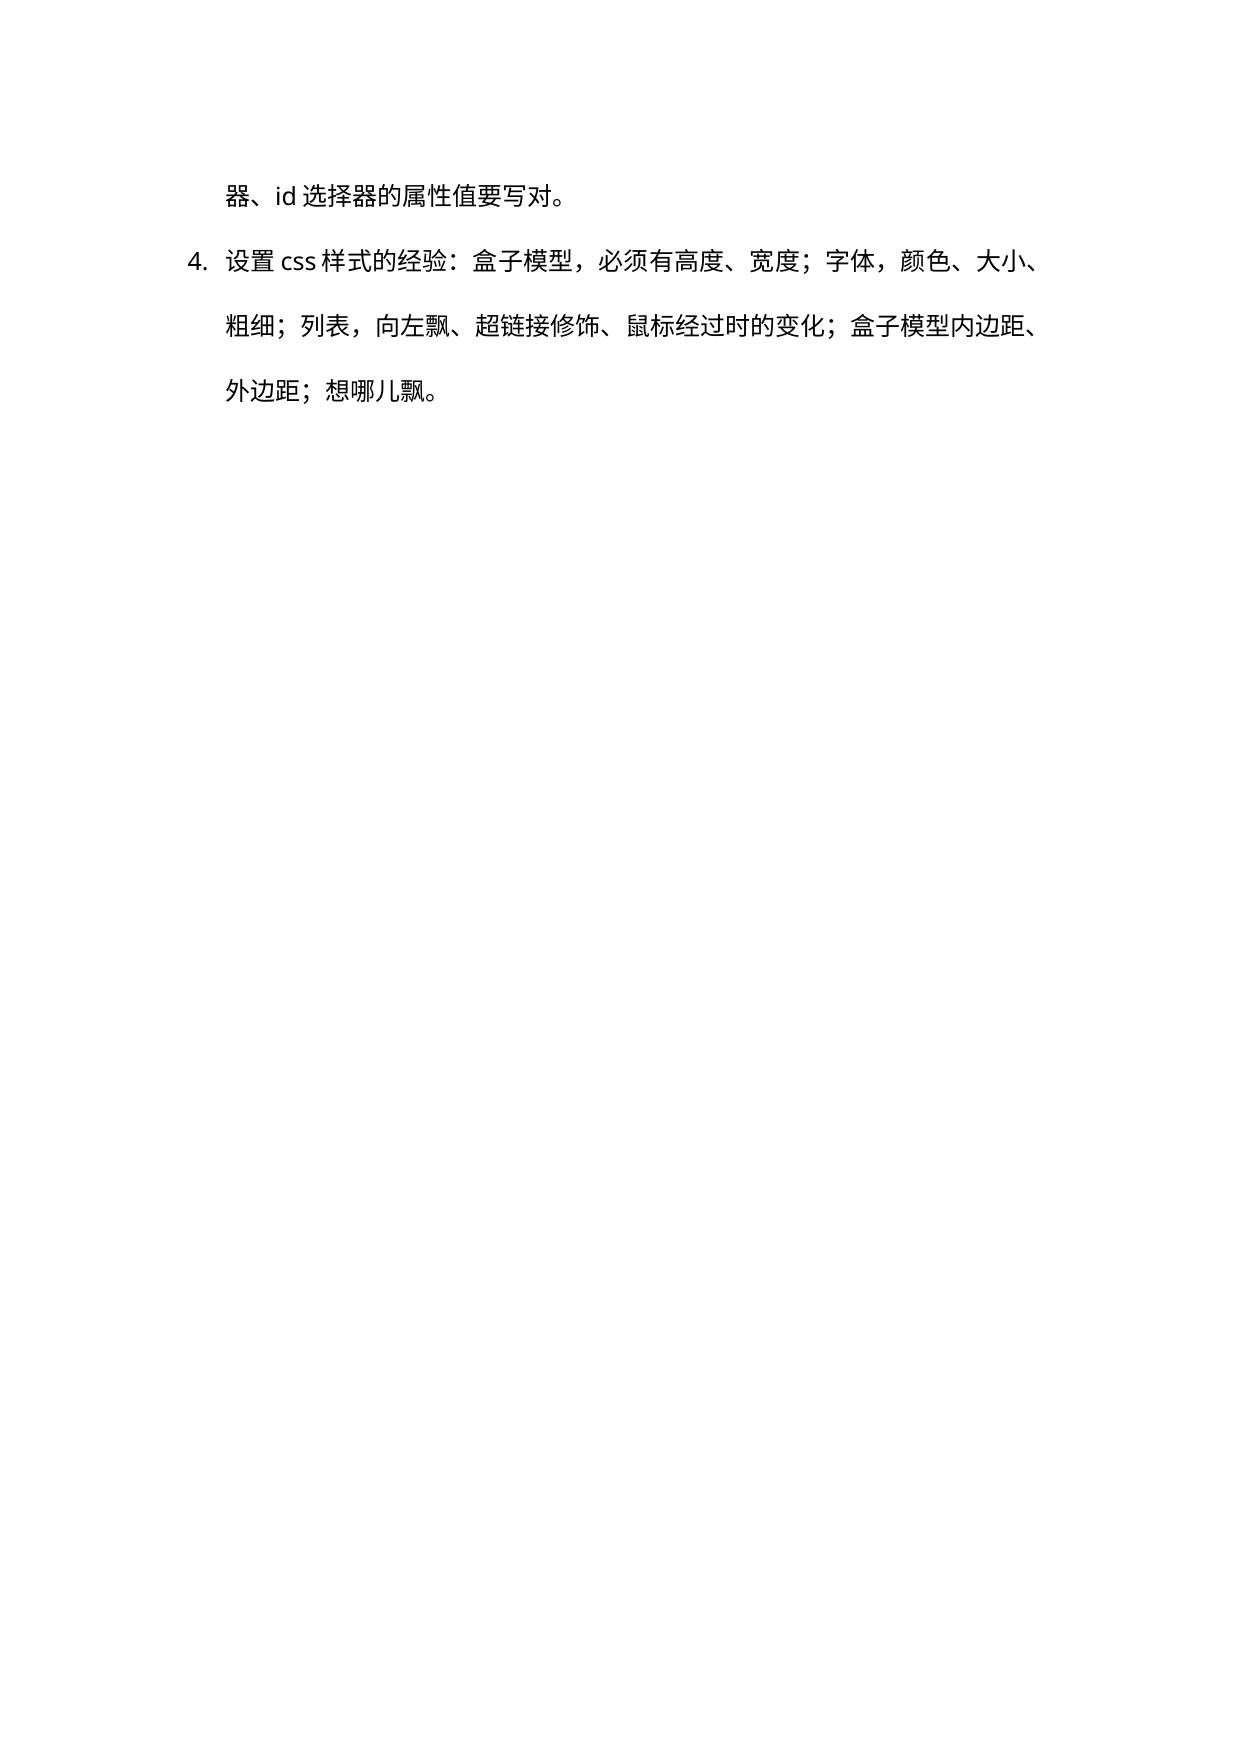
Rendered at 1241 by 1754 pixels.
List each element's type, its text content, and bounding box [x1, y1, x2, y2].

list 设置css样式的经验：盒子模型，必须有高度、宽度；字体，颜色、大小、粗细；列表，向左飘、超链接修饰、鼠标经过时的变化；盒子模型内边距、外边距；想哪儿飘。 [187, 227, 1053, 422]
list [187, 162, 1053, 227]
